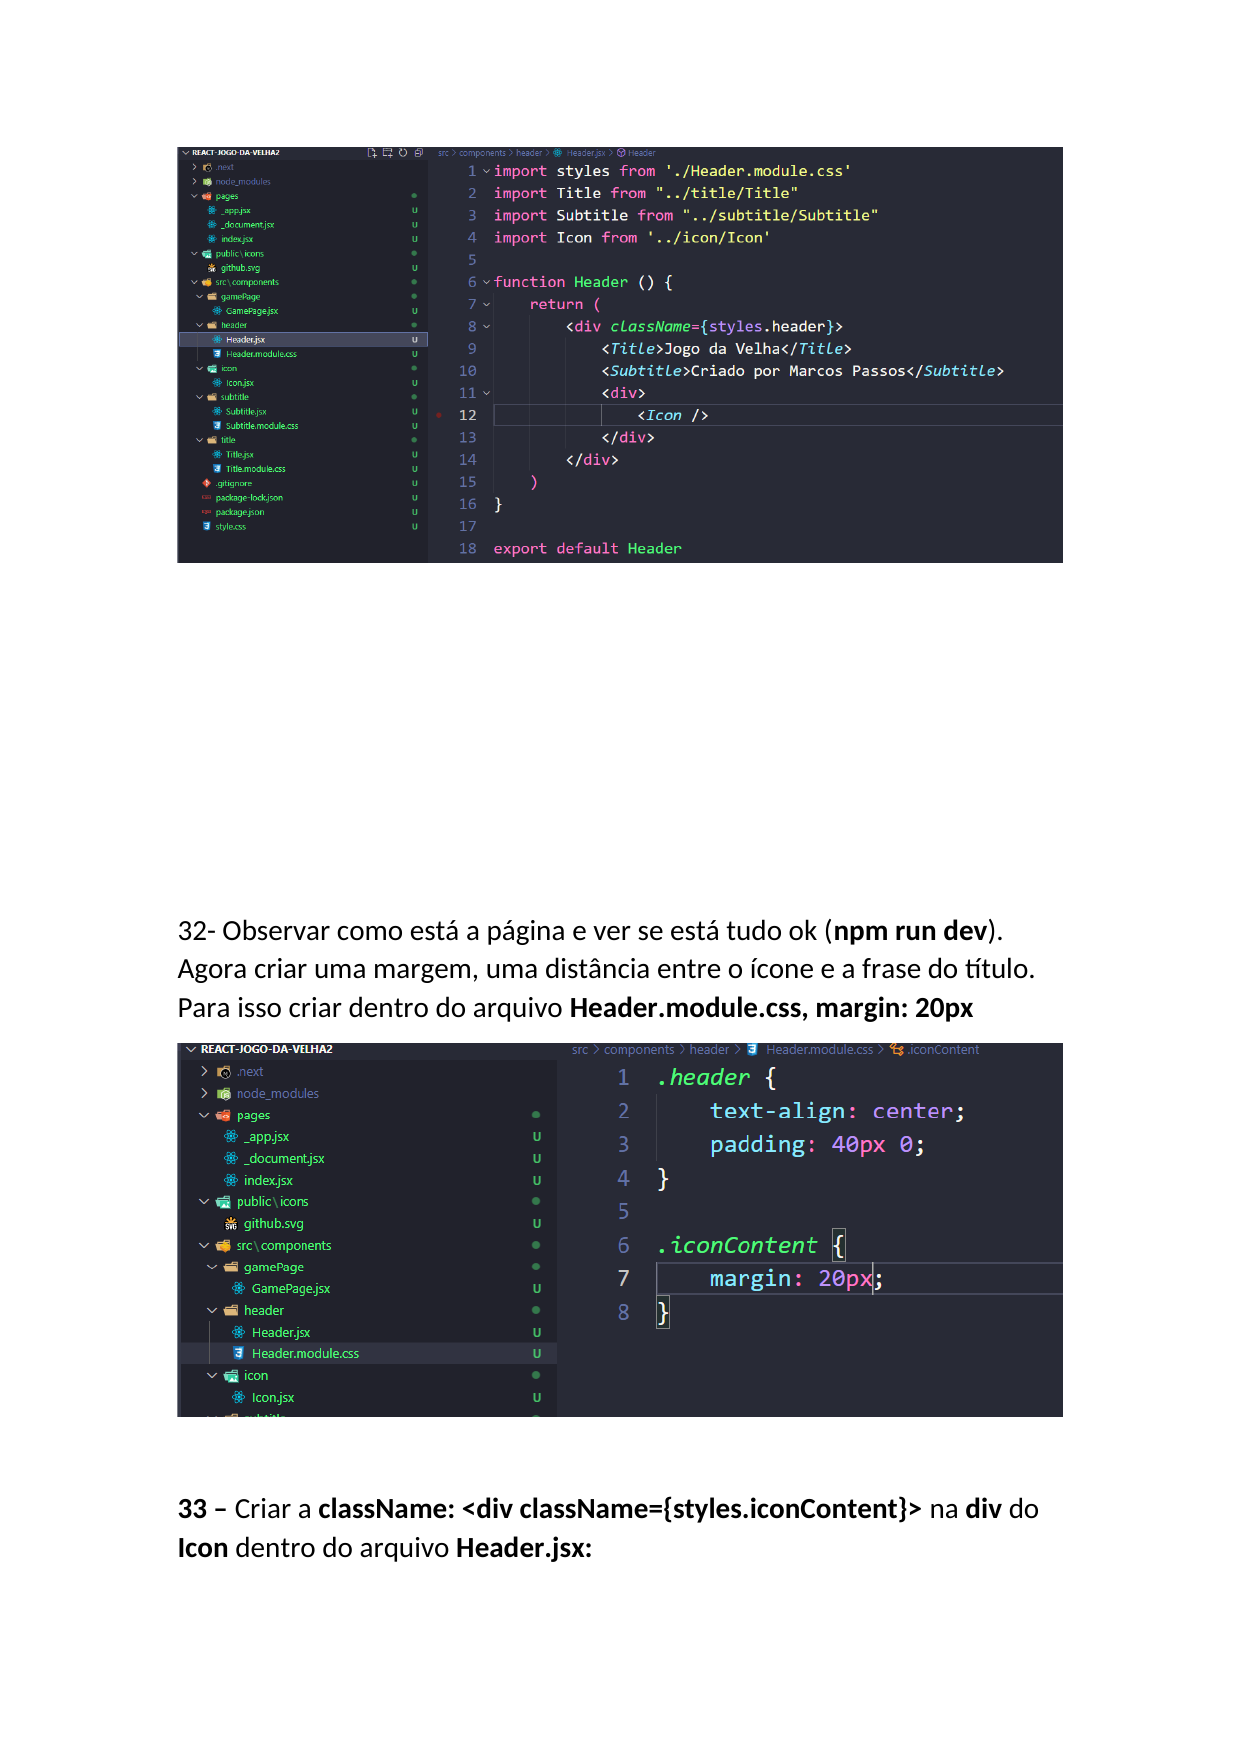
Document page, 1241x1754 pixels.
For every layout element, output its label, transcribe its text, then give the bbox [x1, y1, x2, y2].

text 32- Observar como está a página e ver se está tudo ok (npm run dev). Agora criar uma margem, uma distância entre o ícone e a frase do título. Para isso criar dentro do arquivo Header.module.css, margin: 20px [177, 912, 1063, 1024]
picture [177, 147, 1063, 563]
picture [177, 1043, 1063, 1417]
text 33 – Criar a className: <div className={styles.iconContent}> na div do Icon dentro do arquivo Header.jsx: [177, 1491, 1063, 1564]
